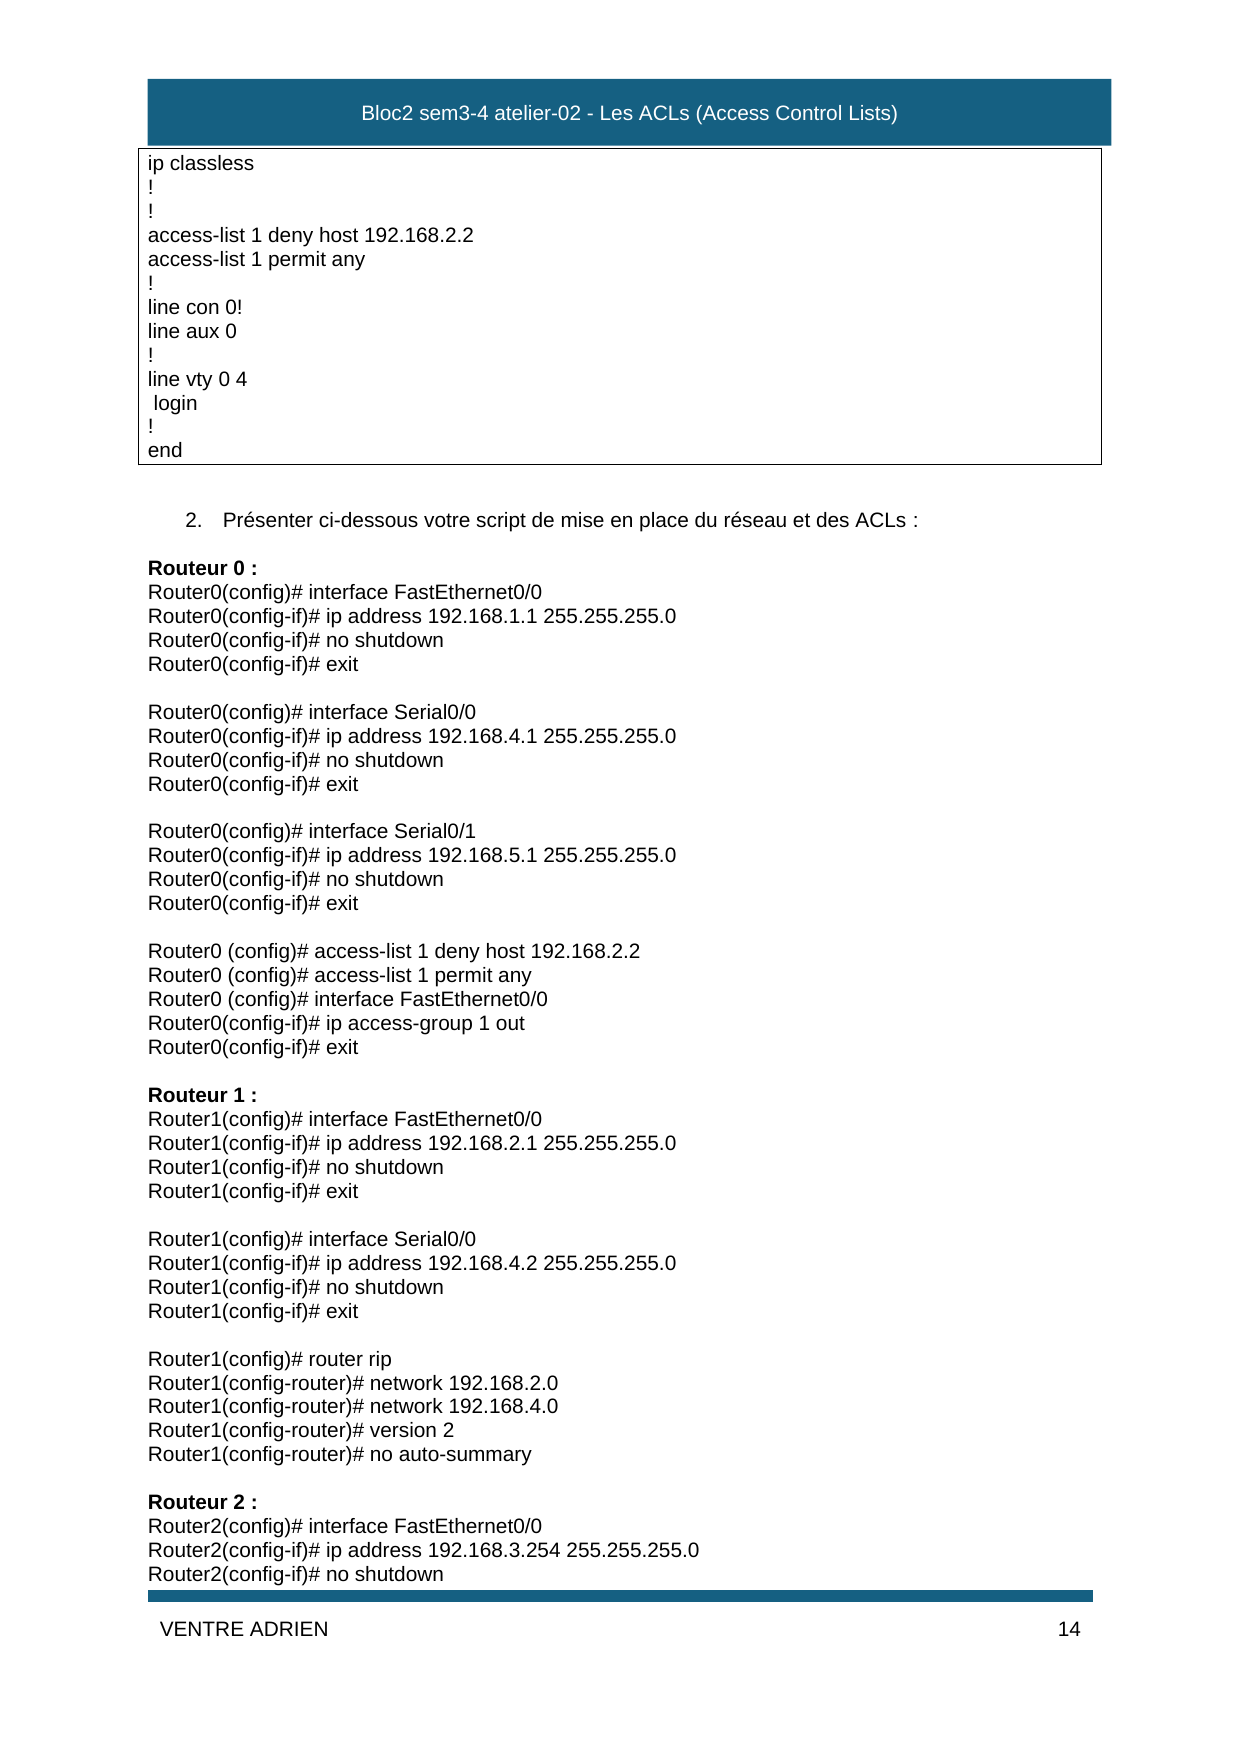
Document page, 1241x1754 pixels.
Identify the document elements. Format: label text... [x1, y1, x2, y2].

text Router1(config-router)# network 192.168.4.0 [148, 1394, 1093, 1418]
text end [139, 435, 1101, 464]
text Router1(config)# interface FastEthernet0/0 [148, 1107, 1093, 1131]
text Router0(config)# interface FastEthernet0/0 [148, 580, 1093, 604]
text Router1(config-if)# ip address 192.168.2.1 255.255.255.0 [148, 1131, 1093, 1155]
text Router0(config-if)# ip address 192.168.4.1 255.255.255.0 [148, 723, 1093, 747]
text ! [148, 199, 1093, 223]
text line vty 0 4 [148, 366, 1093, 390]
text Router0(config-if)# ip access-group 1 out [148, 1011, 1093, 1035]
text Router0(config-if)# no shutdown [148, 628, 1093, 652]
text Router0(config-if)# exit [148, 891, 1093, 915]
text access-list 1 permit any [148, 247, 1093, 271]
text Routeur 1 : [148, 1083, 1093, 1107]
text Router1(config-if)# ip address 192.168.4.2 255.255.255.0 [148, 1251, 1093, 1274]
text ! [148, 175, 1093, 199]
text Router1(config-router)# version 2 [148, 1418, 1093, 1442]
text Router0 (config)# access-list 1 deny host 192.168.2.2 [148, 939, 1093, 963]
text Router0 (config)# interface FastEthernet0/0 [148, 987, 1093, 1011]
text ! [148, 271, 1093, 294]
text ! [148, 414, 1093, 435]
text Router1(config)# router rip [148, 1346, 1093, 1370]
text Router0 (config)# access-list 1 permit any [148, 963, 1093, 987]
text Router0(config-if)# ip address 192.168.1.1 255.255.255.0 [148, 604, 1093, 628]
text ! [148, 342, 1093, 366]
text Routeur 2 : [148, 1490, 1093, 1514]
text Router0(config)# interface Serial0/1 [148, 819, 1093, 843]
text Router0(config)# interface Serial0/0 [148, 699, 1093, 723]
list Présenter ci-dessous votre script de mise en place du réseau et des ACLs : [185, 508, 1093, 532]
text Router1(config-if)# exit [148, 1298, 1093, 1322]
text Router2(config-if)# ip address 192.168.3.254 255.255.255.0 [148, 1538, 1093, 1562]
text Router0(config-if)# ip address 192.168.5.1 255.255.255.0 [148, 843, 1093, 867]
text Router2(config-if)# no shutdown [148, 1562, 1093, 1586]
text Router1(config-router)# no auto-summary [148, 1442, 1093, 1466]
text Router0(config-if)# exit [148, 771, 1093, 795]
text Router0(config-if)# no shutdown [148, 867, 1093, 891]
text login [148, 390, 1093, 414]
text Router0(config-if)# no shutdown [148, 747, 1093, 771]
text line aux 0 [148, 318, 1093, 342]
text Router0(config-if)# exit [148, 1035, 1093, 1059]
text Router1(config)# interface Serial0/0 [148, 1227, 1093, 1251]
text Router1(config-router)# network 192.168.2.0 [148, 1370, 1093, 1394]
text Router0(config-if)# exit [148, 652, 1093, 676]
text ip classless [139, 149, 1101, 175]
text Router1(config-if)# no shutdown [148, 1274, 1093, 1298]
text Router1(config-if)# exit [148, 1179, 1093, 1203]
text Router2(config)# interface FastEthernet0/0 [148, 1514, 1093, 1538]
text Router1(config-if)# no shutdown [148, 1155, 1093, 1179]
text line con 0! [148, 294, 1093, 318]
text Routeur 0 : [148, 556, 1093, 580]
text access-list 1 deny host 192.168.2.2 [148, 223, 1093, 247]
